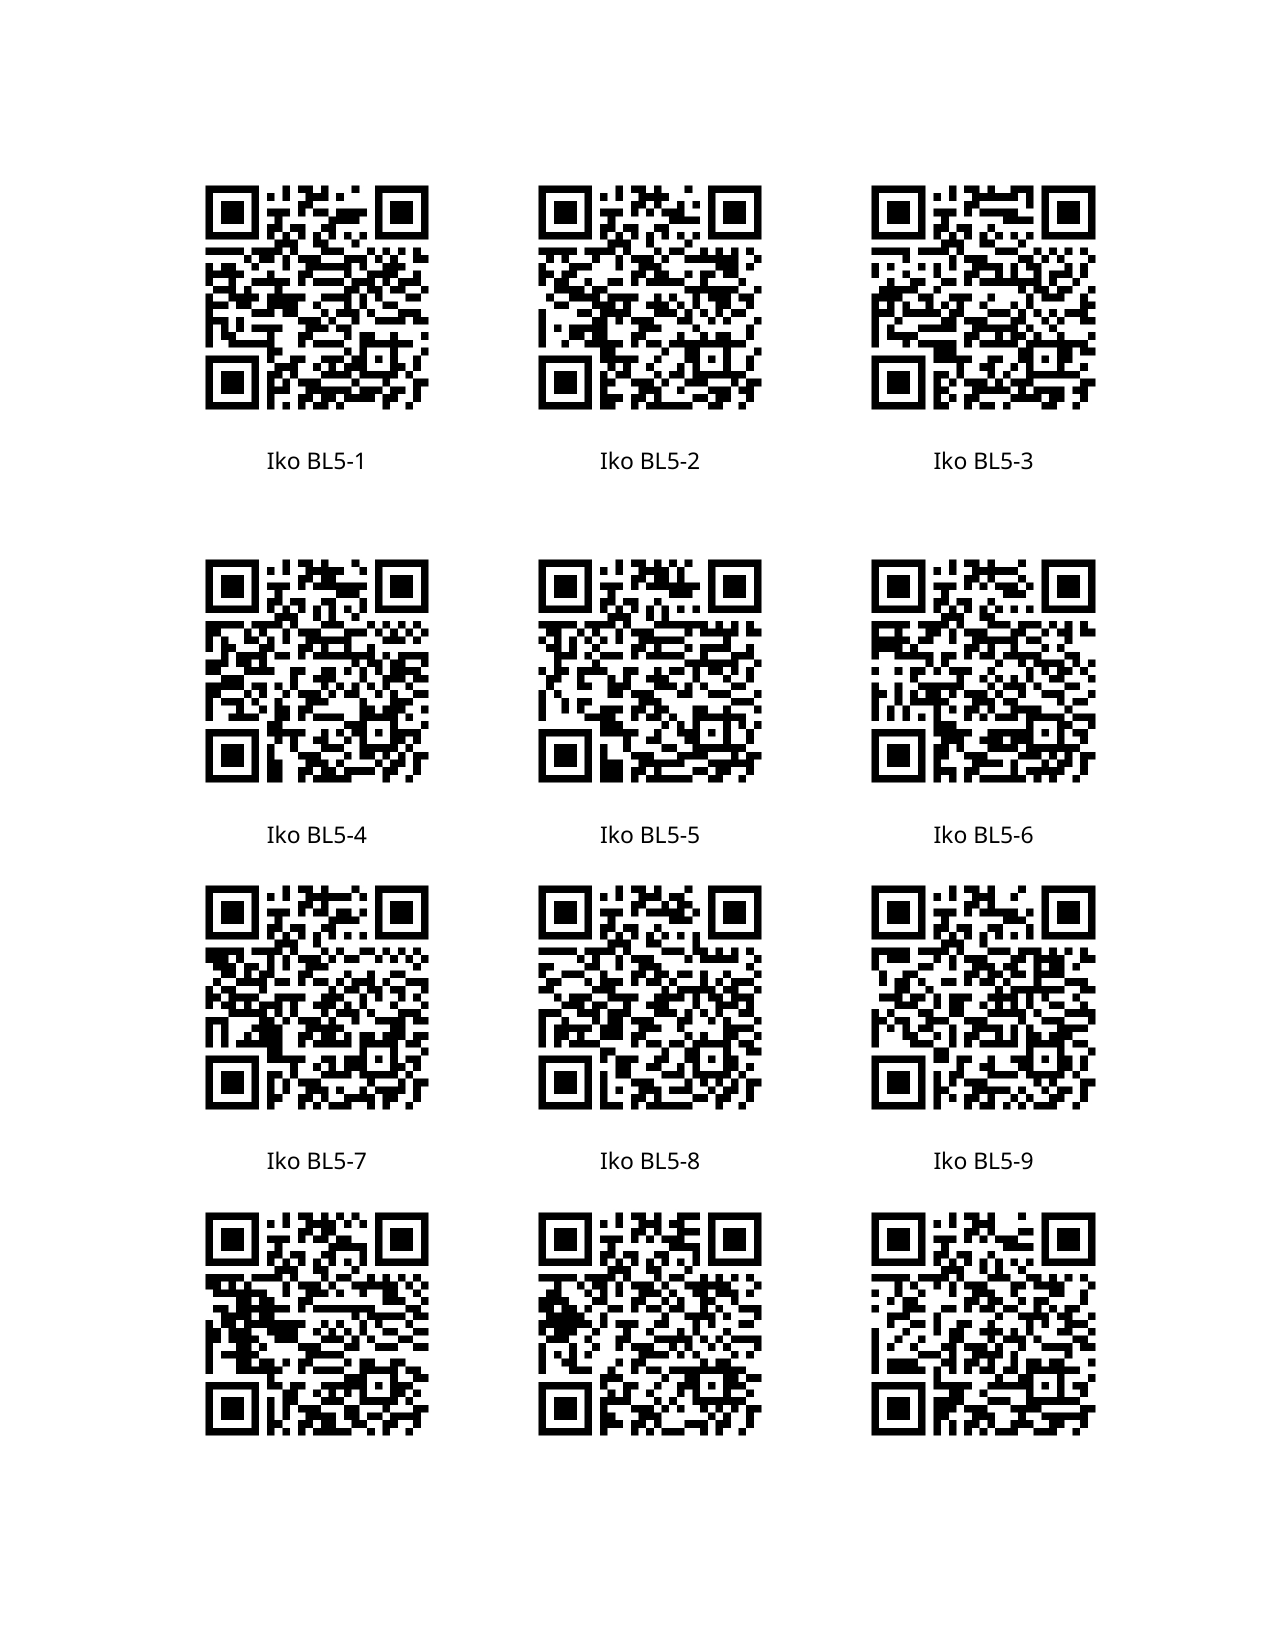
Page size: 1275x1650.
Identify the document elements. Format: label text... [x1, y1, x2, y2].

table_header Iko BL5-4 [150, 524, 483, 850]
table_cell Iko BL5-7 [150, 850, 483, 1177]
table_cell Iko BL5-3 [817, 150, 1150, 477]
picture [169, 150, 465, 446]
table_cell Iko BL5-8 [483, 850, 817, 1177]
picture [169, 850, 465, 1146]
picture [169, 1176, 465, 1472]
picture [502, 523, 798, 819]
picture [502, 850, 798, 1146]
picture [502, 150, 798, 446]
picture [835, 1176, 1132, 1472]
table_cell Iko BL5-10 [150, 1177, 483, 1485]
picture [835, 150, 1132, 446]
picture [502, 1176, 798, 1472]
table_header Iko BL5-6 [817, 524, 1150, 850]
picture [835, 523, 1132, 819]
table_header Iko BL5-5 [483, 524, 817, 850]
table_cell Iko BL5-1 [150, 150, 483, 477]
table_cell Iko BL5-2 [483, 150, 817, 477]
picture [169, 523, 465, 819]
table_cell Iko BL5-9 [817, 850, 1150, 1177]
table_cell Entis BL6-2 [817, 1177, 1150, 1485]
picture [835, 850, 1132, 1146]
table_cell Entis BL6-1 [483, 1177, 817, 1485]
